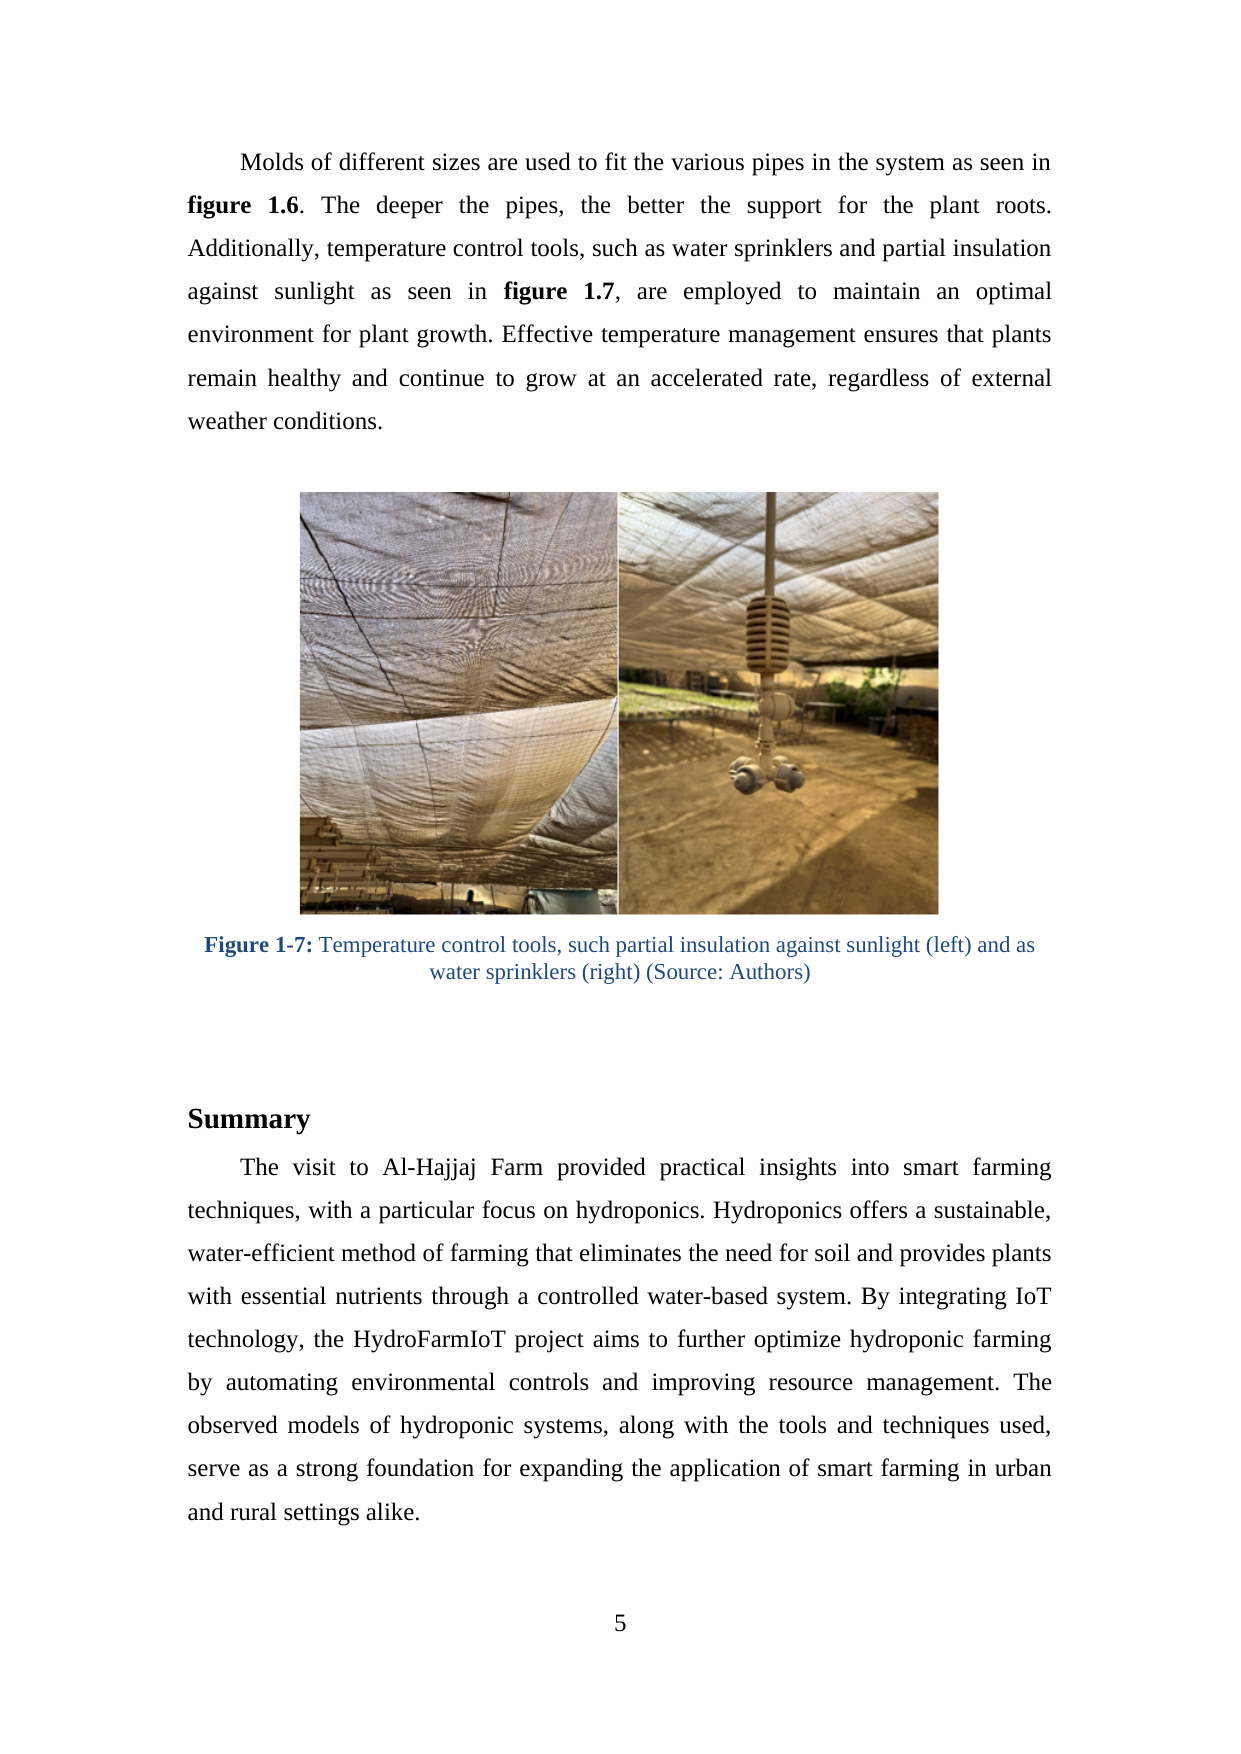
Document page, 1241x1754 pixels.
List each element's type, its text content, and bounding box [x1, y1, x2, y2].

text Figure ‎1-7: Temperature control tools, such partial insulation against sunlight (left) and as water sprinklers (right) (Source: Authors) [187, 931, 1053, 984]
text Molds of different sizes are used to fit the various pipes in the system as seen in figure 1.6. The deeper the pipes, the better the support for the plant roots. Additionally, temperature control tools, such as water sprinklers and partial insulation against sunlight as seen in figure 1.7, are employed to maintain an optimal environment for plant growth. Effective temperature management ensures that plants remain healthy and continue to grow at an accelerated rate, regardless of external weather conditions. [187, 147, 1053, 434]
text The visit to Al-Hajjaj Farm provided practical insights into smart farming techniques, with a particular focus on hydroponics. Hydroponics offers a sustainable, water-efficient method of farming that eliminates the need for soil and provides plants with essential nutrients through a controlled water-based system. By integrating IoT technology, the HydroFarmIoT project aims to further optimize hydroponic farming by automating environmental controls and improving resource management. The observed models of hydroponic systems, along with the tools and techniques used, serve as a strong foundation for expanding the application of smart farming in urban and rural settings alike. [187, 1152, 1053, 1525]
subtitle Summary [187, 1101, 1053, 1135]
picture [299, 492, 941, 917]
